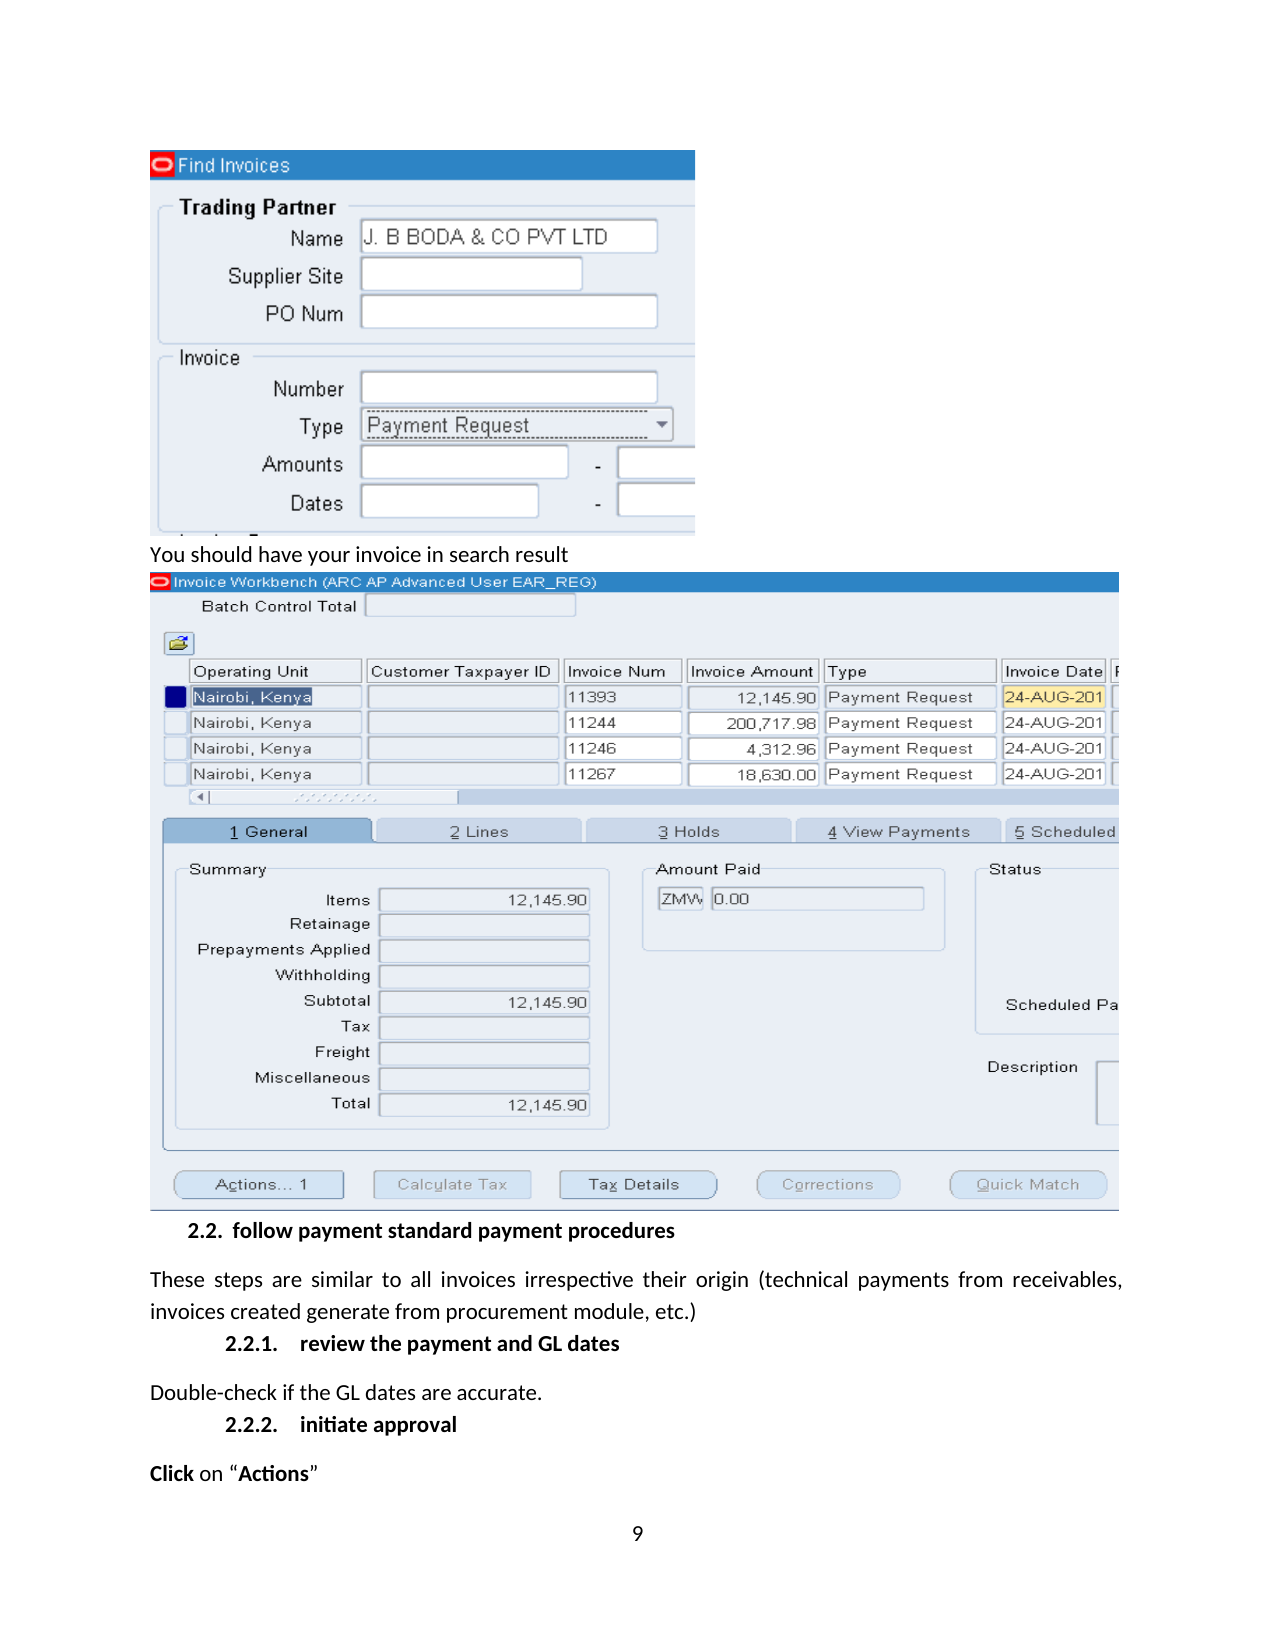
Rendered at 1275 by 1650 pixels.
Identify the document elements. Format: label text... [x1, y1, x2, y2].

picture [150, 150, 696, 536]
list initiate approval [225, 1410, 1125, 1438]
text Click on “Actions” [150, 1459, 1125, 1487]
text Double-check if the GL dates are accurate. [150, 1378, 1125, 1406]
picture [150, 572, 1119, 1212]
text You should have your invoice in search result [150, 540, 1125, 568]
list follow payment standard payment procedures [187, 1216, 1125, 1244]
text These steps are similar to all invoices irrespective their origin (technical payments from receivables, invoices created generate from procurement module, etc.) [150, 1265, 1125, 1325]
list review the payment and GL dates [225, 1329, 1125, 1357]
